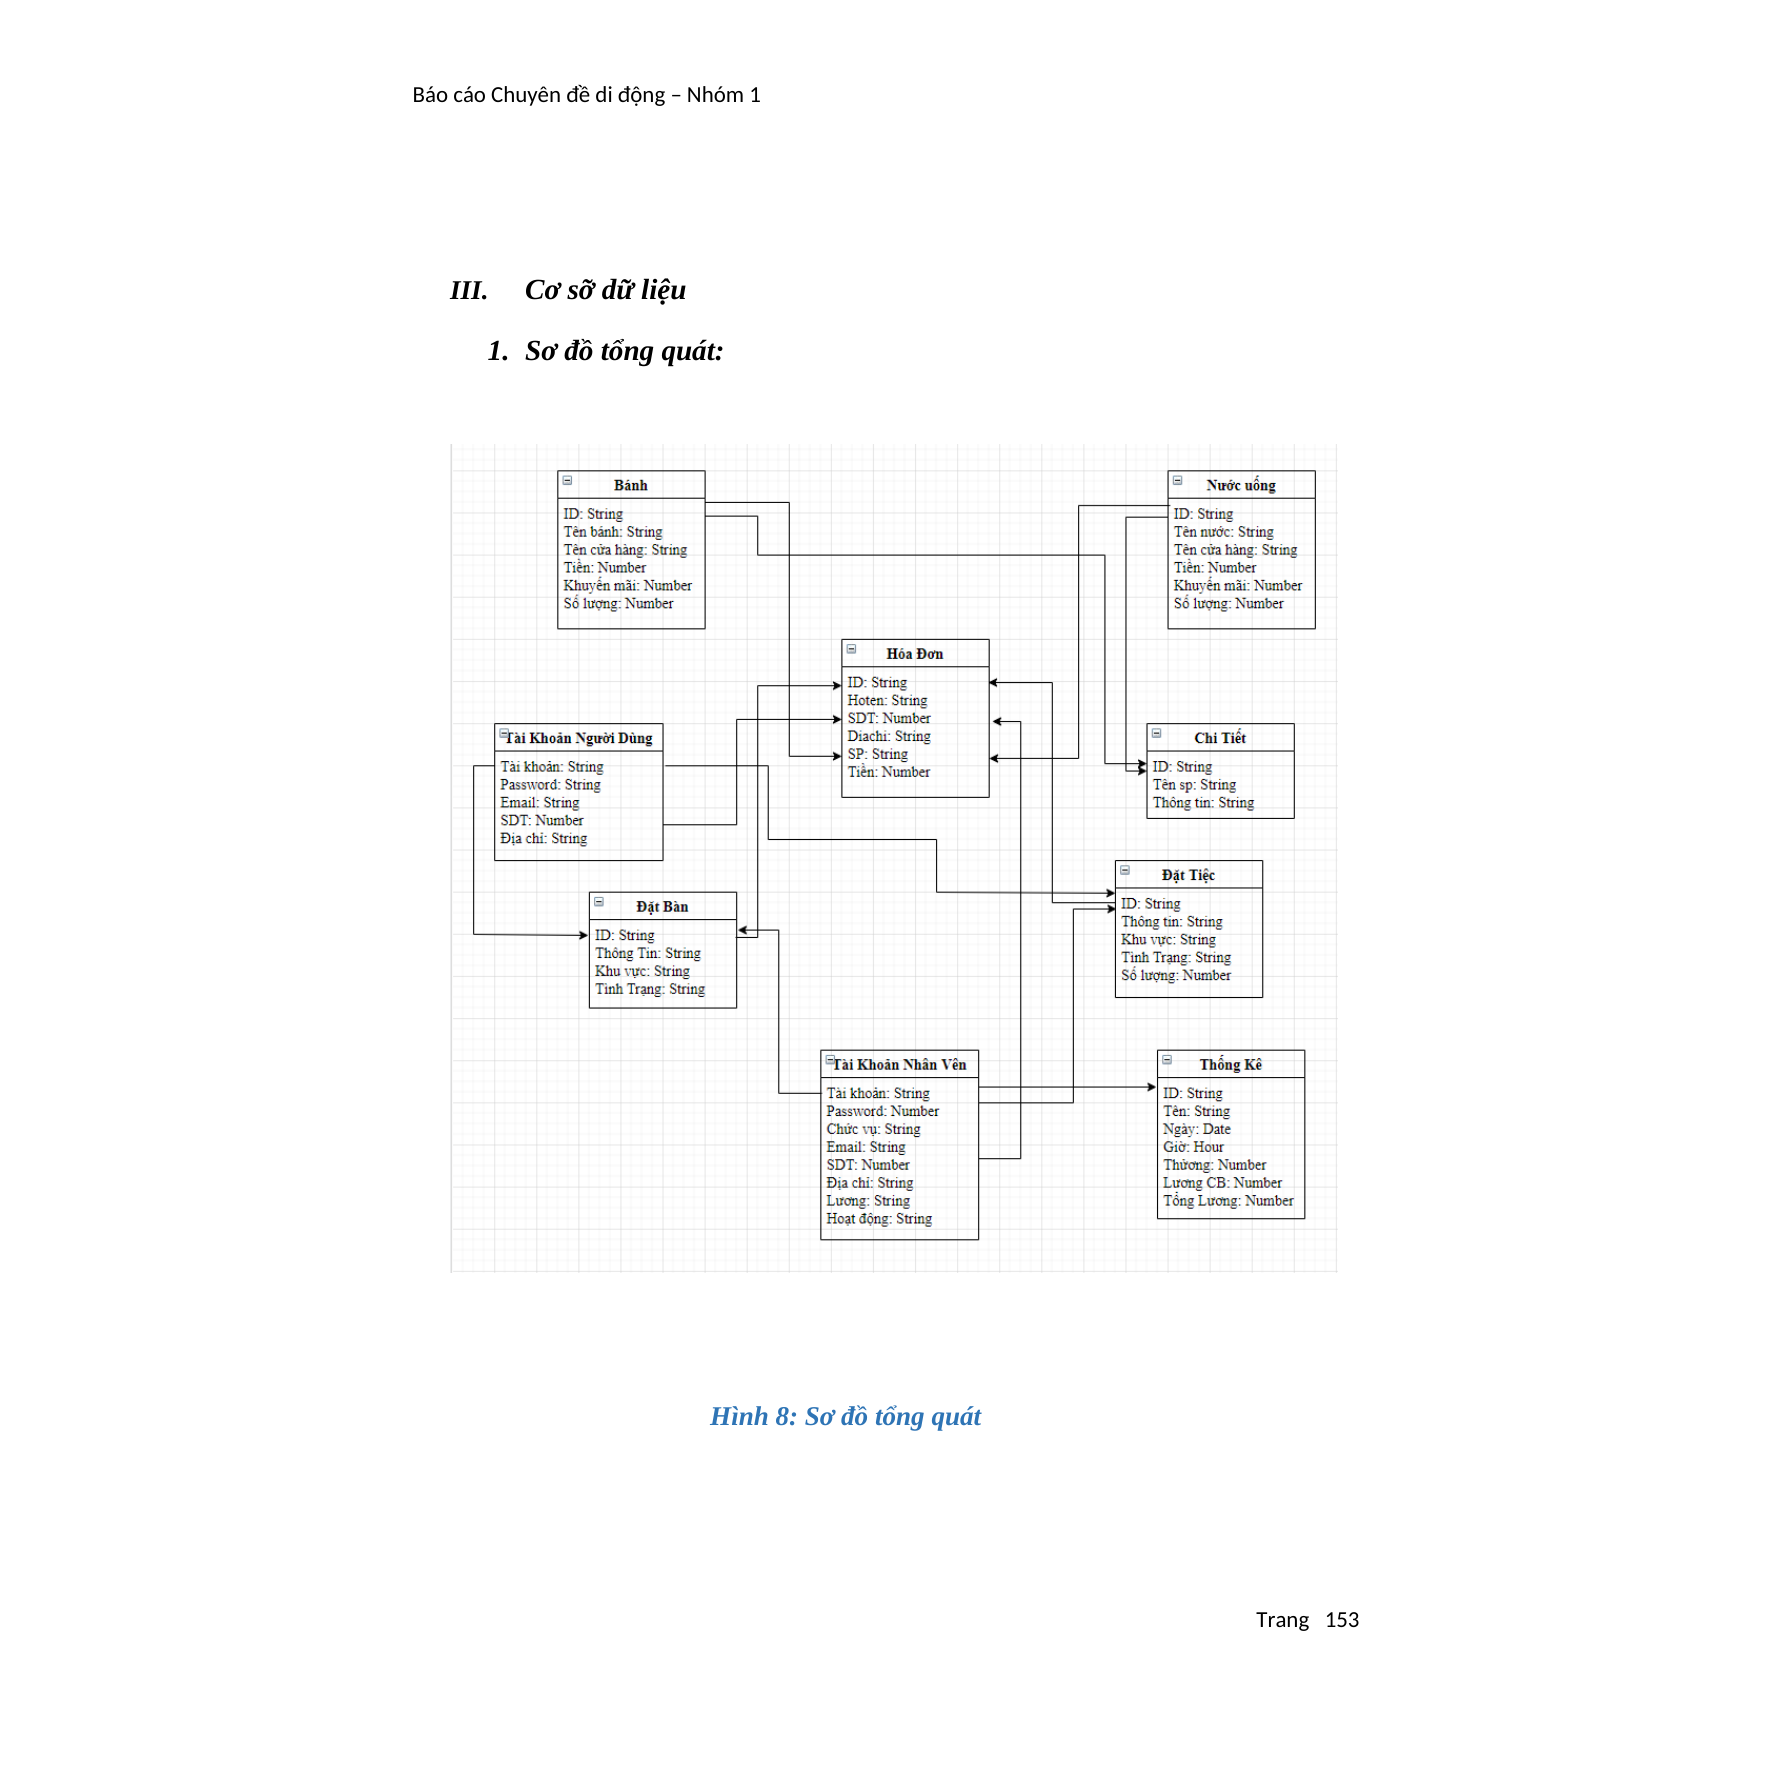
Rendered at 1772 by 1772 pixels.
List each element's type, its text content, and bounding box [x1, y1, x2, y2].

picture [450, 444, 1338, 1273]
subtitle Cơ sỡ dữ liệu [450, 272, 1361, 306]
subtitle Sơ đồ tổng quát: [487, 333, 1361, 367]
